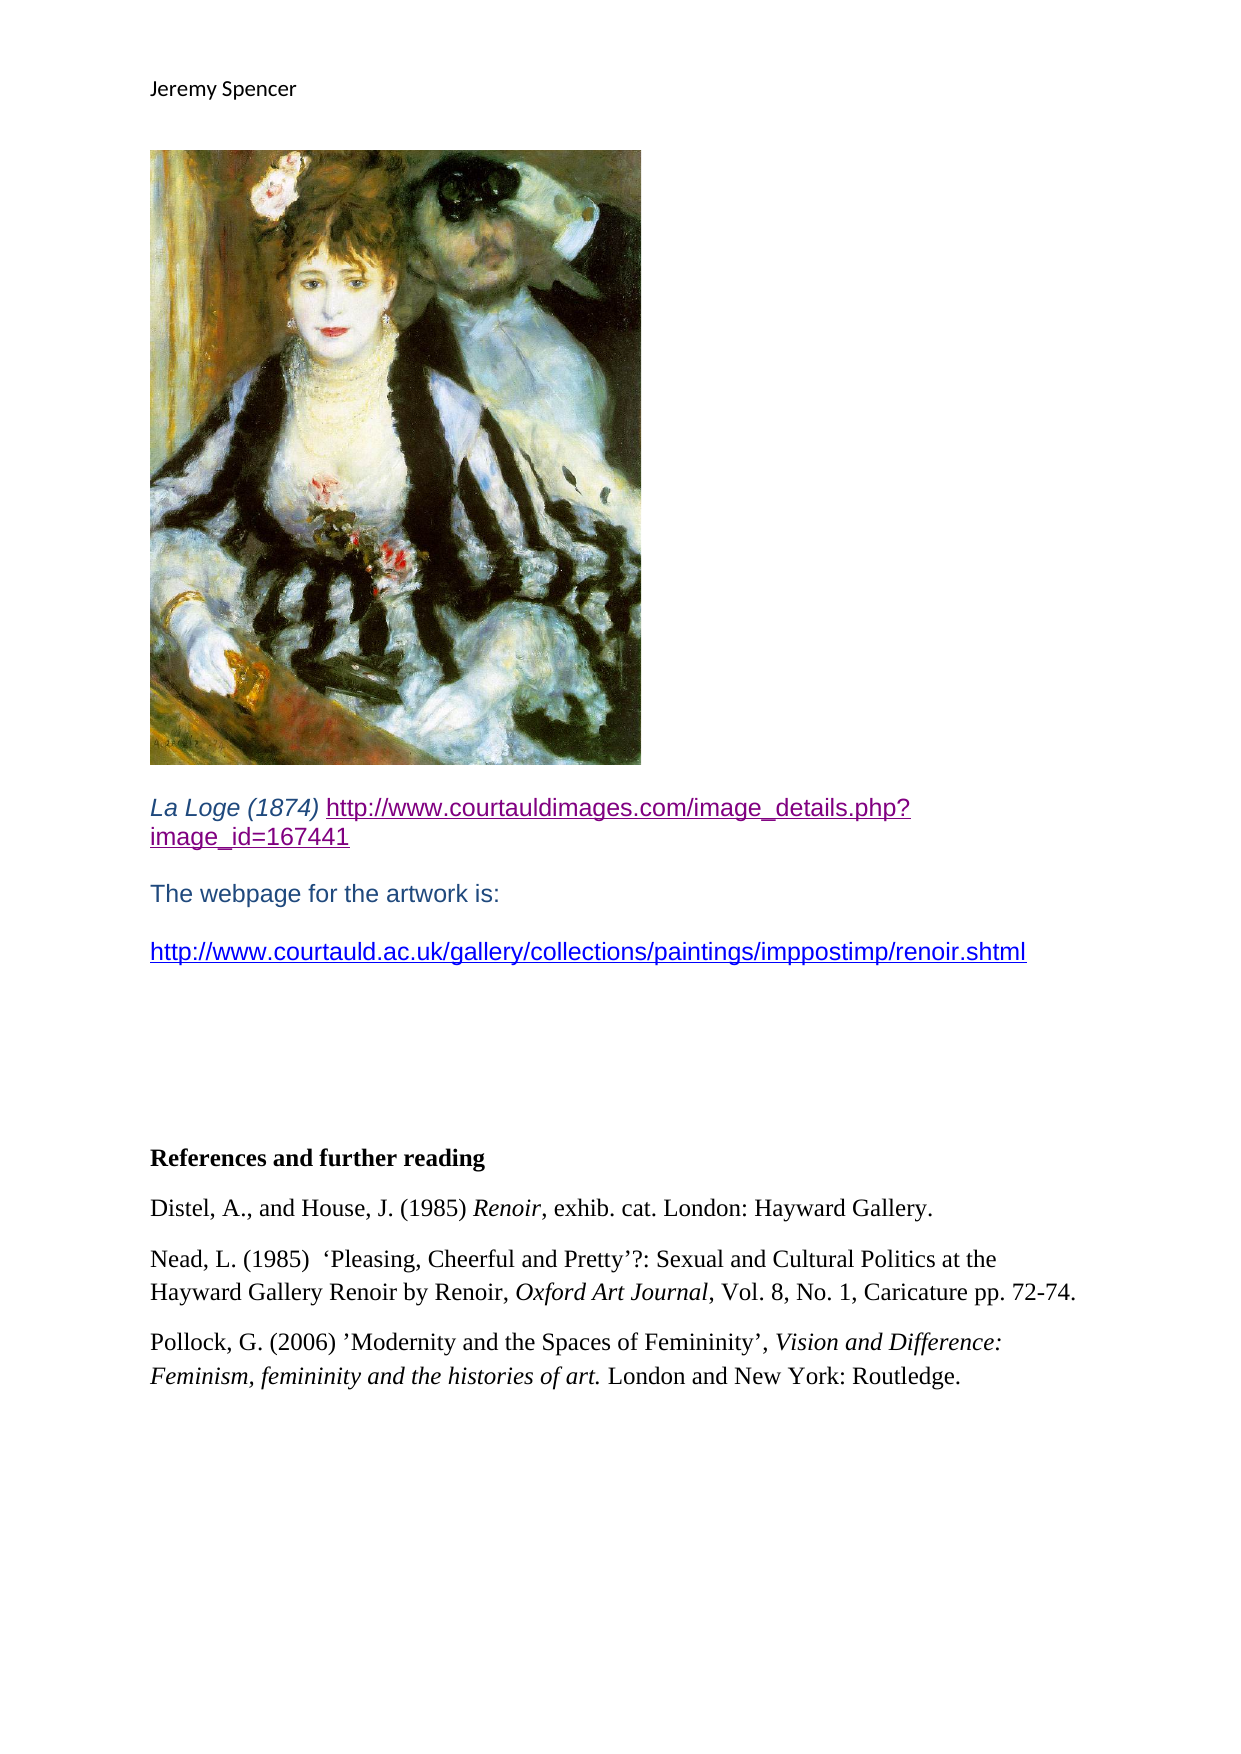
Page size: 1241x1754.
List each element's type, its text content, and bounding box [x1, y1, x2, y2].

text La Loge (1874) http://www.courtauldimages.com/image_details.php?image_id=167441 [150, 793, 1090, 850]
text Nead, L. (1985) ‘Pleasing, Cheerful and Pretty’?: Sexual and Cultural Politics at the Hayward Gallery Renoir by Renoir, Oxford Art Journal, Vol. 8, No. 1, Caricature pp. 72-74. [150, 1244, 1090, 1306]
text http://www.courtauld.ac.uk/gallery/collections/paintings/imppostimp/renoir.shtml [150, 937, 1090, 965]
text References and further reading [150, 1143, 1090, 1172]
text Pollock, G. (2006) ’Modernity and the Spaces of Femininity’, Vision and Difference: Feminism, femininity and the histories of art. London and New York: Routledge. [150, 1327, 1090, 1390]
text The webpage for the artwork is: [150, 879, 1090, 908]
picture [150, 150, 642, 765]
text Distel, A., and House, J. (1985) Renoir, exhib. cat. London: Hayward Gallery. [150, 1193, 1090, 1222]
